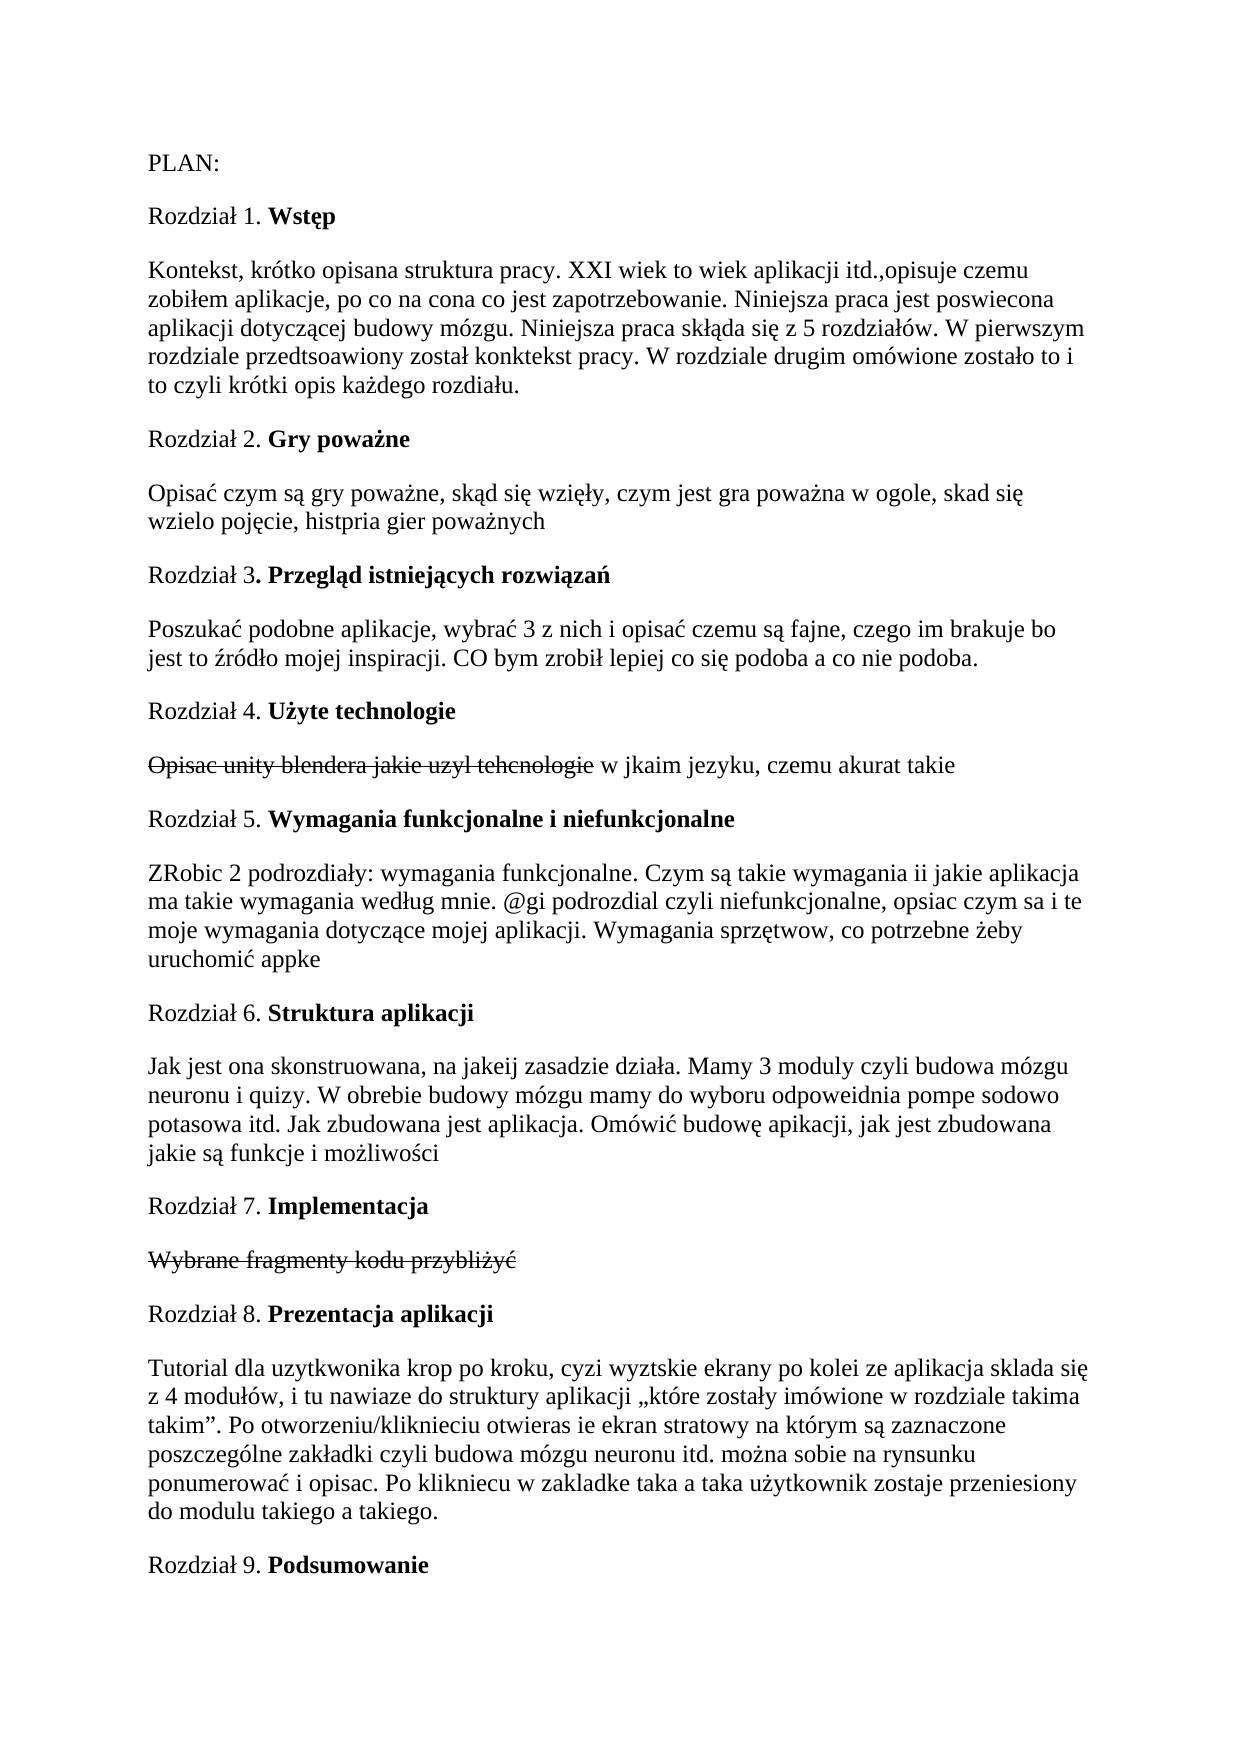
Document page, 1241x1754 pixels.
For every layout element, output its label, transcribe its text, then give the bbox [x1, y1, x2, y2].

text Wybrane fragmenty kodu przybliżyć [148, 1245, 1093, 1274]
text ZRobic 2 podrozdiały: wymagania funkcjonalne. Czym są takie wymagania ii jakie aplikacja ma takie wymagania według mnie. @gi podrozdial czyli niefunkcjonalne, opsiac czym sa i te moje wymagania dotyczące mojej aplikacji. Wymagania sprzętwow, co potrzebne żeby uruchomić appke [148, 858, 1093, 973]
text Rozdział 9. Podsumowanie [148, 1550, 1093, 1579]
text Rozdział 6. Struktura aplikacji [148, 998, 1093, 1026]
text PLAN: [148, 148, 1093, 176]
text Jak jest ona skonstruowana, na jakeij zasadzie działa. Mamy 3 moduly czyli budowa mózgu neuronu i quizy. W obrebie budowy mózgu mamy do wyboru odpoweidnia pompe sodowo potasowa itd. Jak zbudowana jest aplikacja. Omówić budowę apikacji, jak jest zbudowana jakie są funkcje i możliwości [148, 1051, 1093, 1166]
text Opisac unity blendera jakie uzyl tehcnologie w jkaim jezyku, czemu akurat takie [148, 750, 1093, 779]
text Poszukać podobne aplikacje, wybrać 3 z nich i opisać czemu są fajne, czego im brakuje bo jest to źródło mojej inspiracji. CO bym zrobił lepiej co się podoba a co nie podoba. [148, 614, 1093, 671]
text Opisać czym są gry poważne, skąd się wzięły, czym jest gra poważna w ogole, skad się wzielo pojęcie, histpria gier poważnych [148, 478, 1093, 535]
text Rozdział 1. Wstęp [148, 201, 1093, 230]
text Rozdział 2. Gry poważne [148, 424, 1093, 453]
text Rozdział 7. Implementacja [148, 1191, 1093, 1220]
text Rozdział 4. Użyte technologie [148, 696, 1093, 725]
text Rozdział 8. Prezentacja aplikacji [148, 1299, 1093, 1328]
text Rozdział 5. Wymagania funkcjonalne i niefunkcjonalne [148, 804, 1093, 833]
text Rozdział 3. Przegląd istniejących rozwiązań [148, 560, 1093, 589]
text Kontekst, krótko opisana struktura pracy. XXI wiek to wiek aplikacji itd.,opisuje czemu zobiłem aplikacje, po co na cona co jest zapotrzebowanie. Niniejsza praca jest poswiecona aplikacji dotyczącej budowy mózgu. Niniejsza praca skłąda się z 5 rozdziałów. W pierwszym rozdziale przedtsoawiony został konktekst pracy. W rozdziale drugim omówione zostało to i to czyli krótki opis każdego rozdiału. [148, 255, 1093, 399]
text Tutorial dla uzytkwonika krop po kroku, cyzi wyztskie ekrany po kolei ze aplikacja sklada się z 4 modułów, i tu nawiaze do struktury aplikacji „które zostały imówione w rozdziale takima takim”. Po otworzeniu/kliknieciu otwieras ie ekran stratowy na którym są zaznaczone poszczególne zakładki czyli budowa mózgu neuronu itd. można sobie na rynsunku ponumerować i opisac. Po klikniecu w zakladke taka a taka użytkownik zostaje przeniesiony do modulu takiego a takiego. [148, 1353, 1093, 1525]
